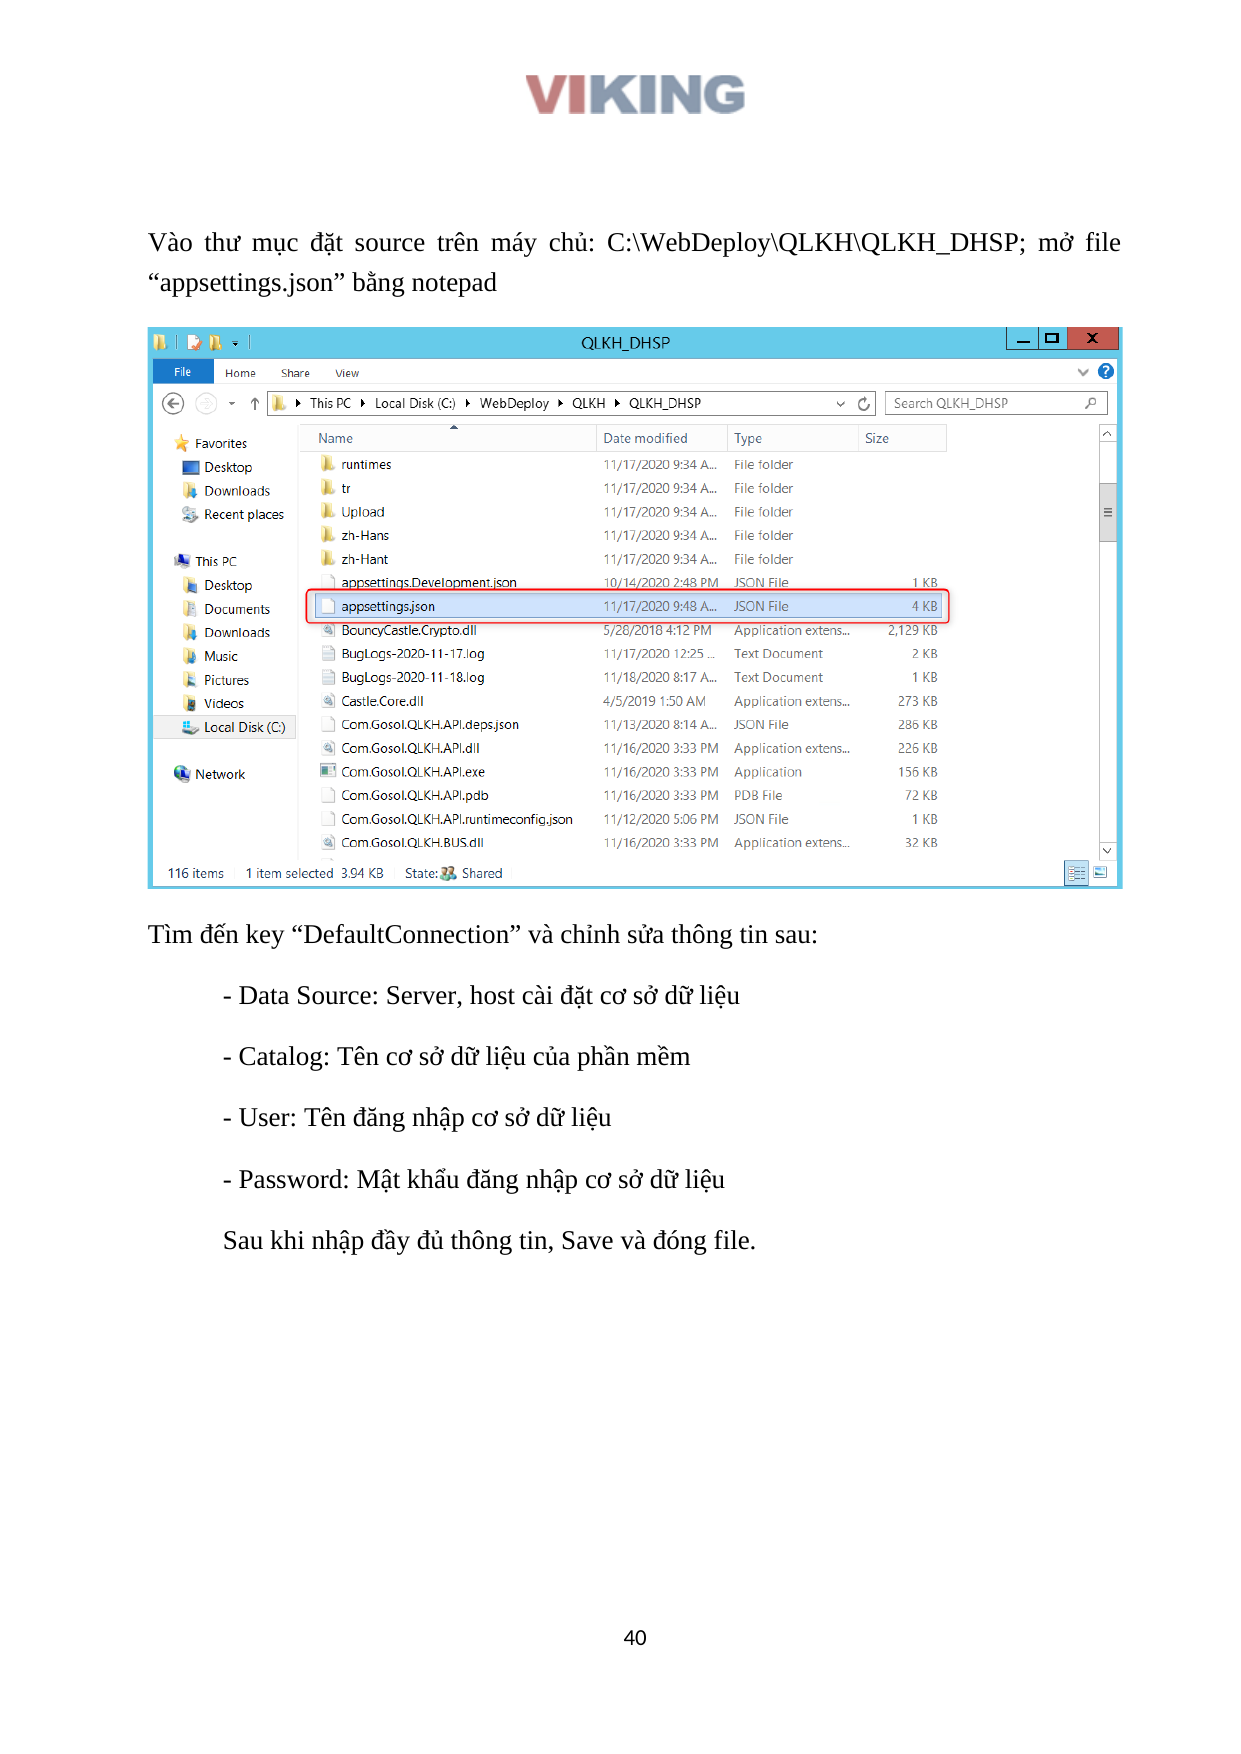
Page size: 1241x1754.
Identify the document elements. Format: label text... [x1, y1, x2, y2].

text Vào thư mục đặt source trên máy chủ: C:\WebDeploy\QLKH\QLKH_DHSP; mở file “appsettings.json” bằng notepad [148, 226, 1122, 298]
text Tìm đến key “DefaultConnection” và chỉnh sửa thông tin sau: [148, 918, 1122, 949]
picture [147, 327, 1123, 889]
text - Password: Mật khẩu đăng nhập cơ sở dữ liệu [148, 1163, 1122, 1194]
text - User: Tên đăng nhập cơ sở dữ liệu [148, 1102, 1122, 1133]
picture [525, 75, 745, 114]
text - Data Source: Server, host cài đặt cơ sở dữ liệu [148, 979, 1122, 1010]
text - Catalog: Tên cơ sở dữ liệu của phần mềm [148, 1040, 1122, 1071]
text Sau khi nhập đầy đủ thông tin, Save và đóng file. [148, 1224, 1122, 1255]
